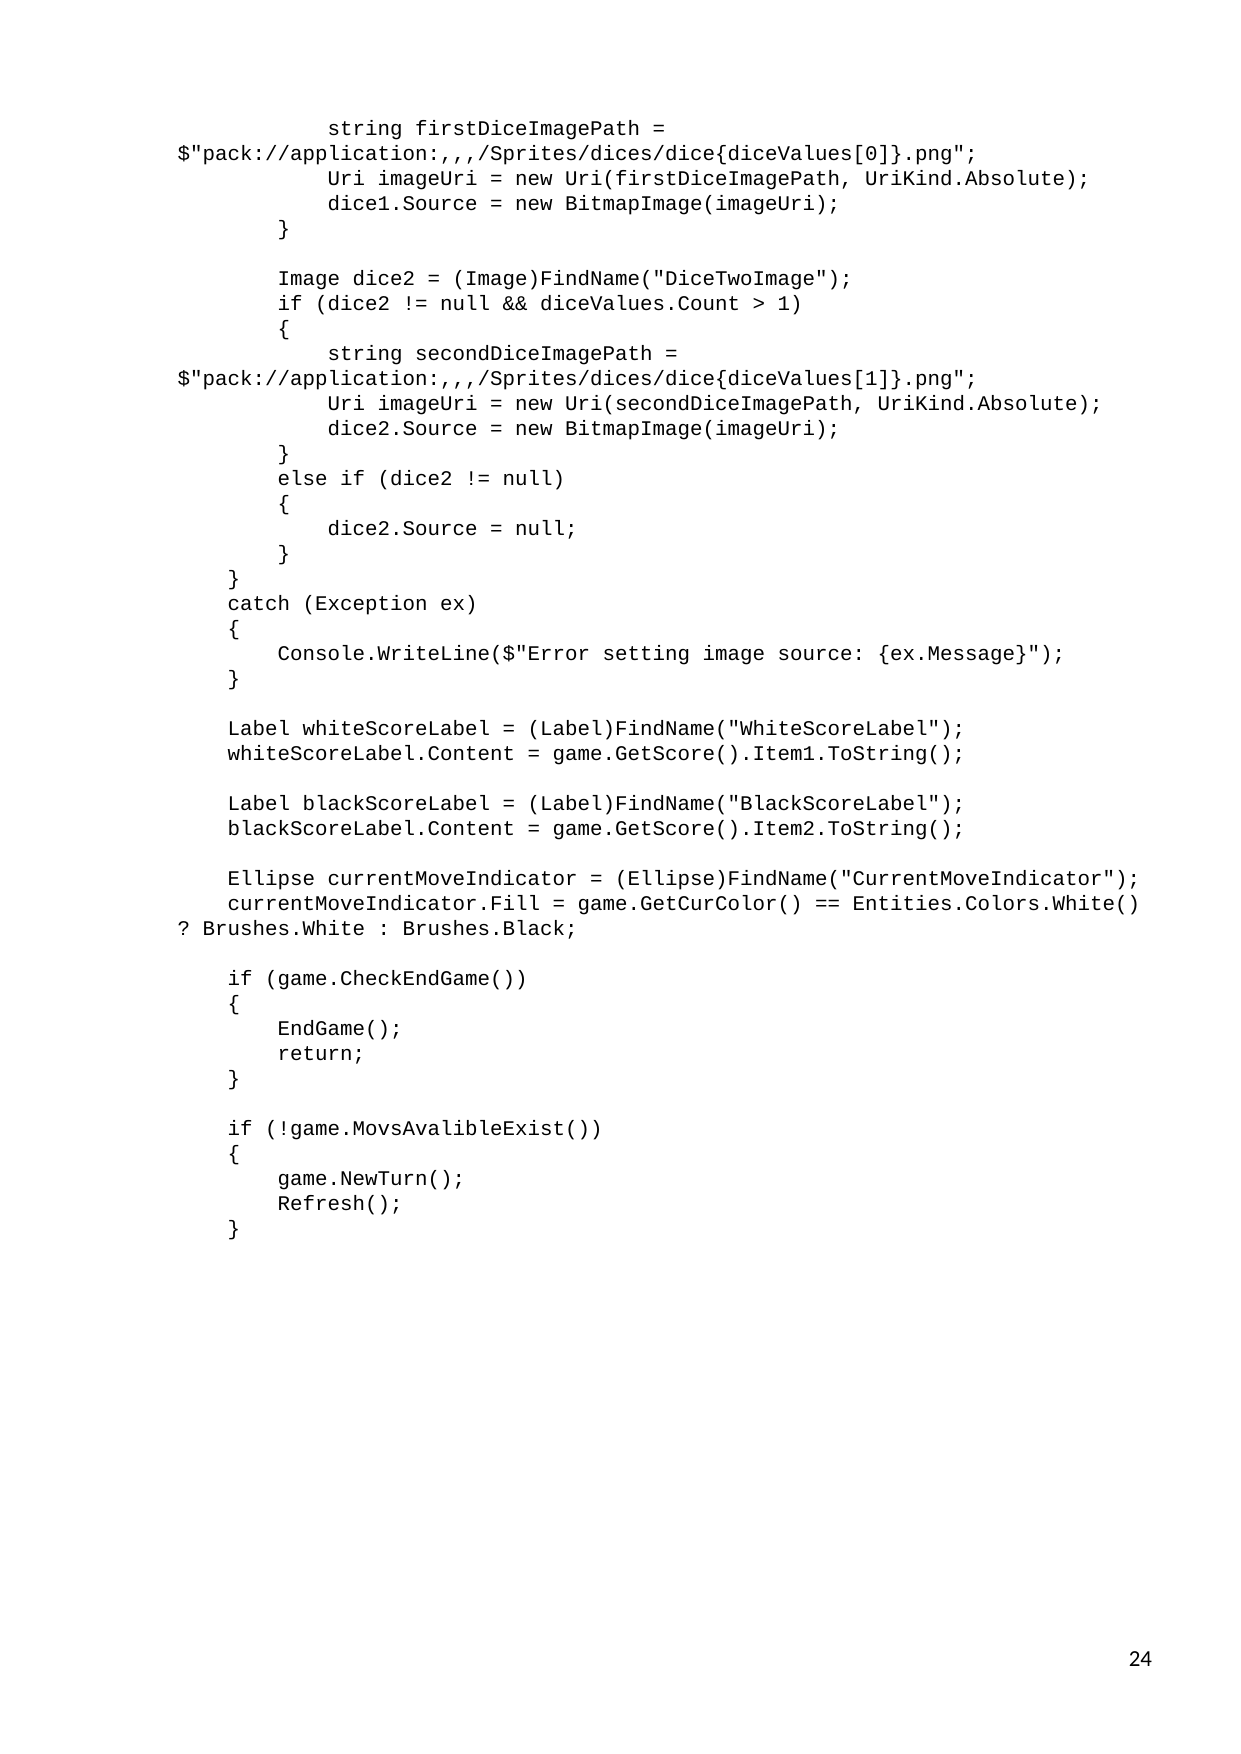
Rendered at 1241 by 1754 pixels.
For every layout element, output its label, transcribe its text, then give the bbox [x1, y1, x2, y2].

text if (game.CheckEndGame()) [177, 968, 1152, 992]
text dice2.Source = new BitmapImage(imageUri); [177, 418, 1152, 442]
text { [177, 318, 1152, 342]
text Label blackScoreLabel = (Label)FindName("BlackScoreLabel"); [177, 793, 1152, 817]
text dice1.Source = new BitmapImage(imageUri); [177, 193, 1152, 217]
text string secondDiceImagePath = $"pack://application:,,,/Sprites/dices/dice{diceValues[1]}.png"; [177, 343, 1152, 392]
text } [177, 218, 1152, 242]
text if (dice2 != null && diceValues.Count > 1) [177, 293, 1152, 317]
text } [177, 443, 1152, 467]
text Console.WriteLine($"Error setting image source: {ex.Message}"); [177, 643, 1152, 667]
text catch (Exception ex) [177, 593, 1152, 617]
text blackScoreLabel.Content = game.GetScore().Item2.ToString(); [177, 818, 1152, 842]
text Image dice2 = (Image)FindName("DiceTwoImage"); [177, 268, 1152, 292]
text { [177, 618, 1152, 642]
text } [177, 1218, 1152, 1242]
text currentMoveIndicator.Fill = game.GetCurColor() == Entities.Colors.White() ? Brushes.White : Brushes.Black; [177, 893, 1152, 942]
text Ellipse currentMoveIndicator = (Ellipse)FindName("CurrentMoveIndicator"); [177, 868, 1152, 892]
text } [177, 668, 1152, 692]
text Uri imageUri = new Uri(secondDiceImagePath, UriKind.Absolute); [177, 393, 1152, 417]
text EndGame(); [177, 1018, 1152, 1042]
text dice2.Source = null; [177, 518, 1152, 542]
text game.NewTurn(); [177, 1168, 1152, 1192]
text Uri imageUri = new Uri(firstDiceImagePath, UriKind.Absolute); [177, 168, 1152, 192]
text whiteScoreLabel.Content = game.GetScore().Item1.ToString(); [177, 743, 1152, 767]
text { [177, 993, 1152, 1017]
text Refresh(); [177, 1193, 1152, 1217]
text } [177, 568, 1152, 592]
text } [177, 1068, 1152, 1092]
text if (!game.MovsAvalibleExist()) [177, 1118, 1152, 1142]
text { [177, 1143, 1152, 1167]
text } [177, 543, 1152, 567]
text { [177, 493, 1152, 517]
text string firstDiceImagePath = $"pack://application:,,,/Sprites/dices/dice{diceValues[0]}.png"; [177, 118, 1152, 167]
text return; [177, 1043, 1152, 1067]
text else if (dice2 != null) [177, 468, 1152, 492]
text Label whiteScoreLabel = (Label)FindName("WhiteScoreLabel"); [177, 718, 1152, 742]
